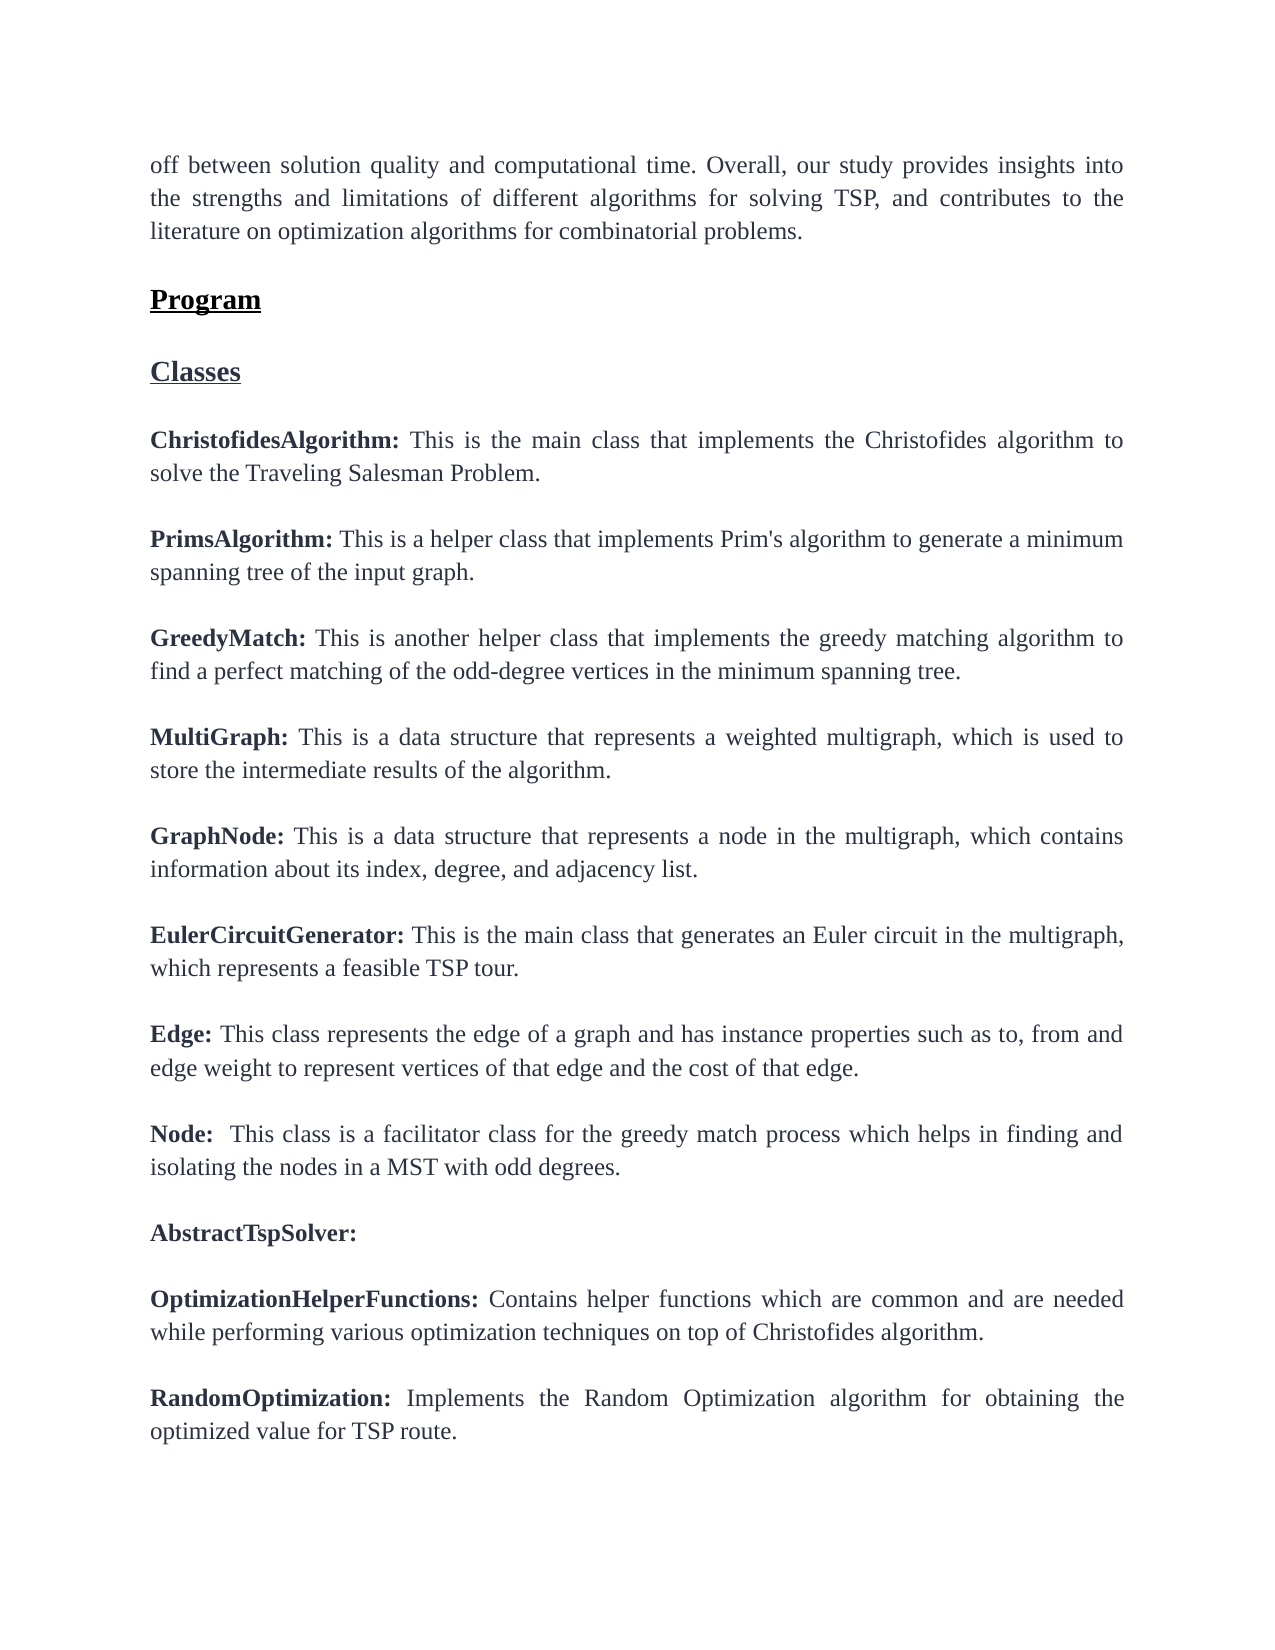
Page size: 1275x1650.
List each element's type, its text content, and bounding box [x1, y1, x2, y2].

text ChristofidesAlgorithm: This is the main class that implements the Christofides algorithm to solve the Traveling Salesman Problem. [150, 425, 1125, 487]
text GraphNode: This is a data structure that represents a node in the multigraph, which contains information about its index, degree, and adjacency list. [150, 821, 1125, 883]
text RandomOptimization: Implements the Random Optimization algorithm for obtaining the optimized value for TSP route. [150, 1383, 1125, 1444]
text OptimizationHelperFunctions: Contains helper functions which are common and are needed while performing various optimization techniques on top of Christofides algorithm. [150, 1284, 1125, 1346]
text GreedyMatch: This is another helper class that implements the greedy matching algorithm to find a perfect matching of the odd-degree vertices in the minimum spanning tree. [150, 623, 1125, 685]
text PrimsAlgorithm: This is a helper class that implements Prim's algorithm to generate a minimum spanning tree of the input graph. [150, 524, 1125, 586]
text EulerCircuitGenerator: This is the main class that generates an Euler circuit in the multigraph, which represents a feasible TSP tour. [150, 921, 1125, 982]
text MultiGraph: This is a data structure that represents a weighted multigraph, which is used to store the intermediate results of the algorithm. [150, 722, 1125, 784]
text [150, 150, 1125, 245]
text Node: This class is a facilitator class for the greedy match process which helps in finding and isolating the nodes in a MST with odd degrees. [150, 1119, 1125, 1180]
text Classes [150, 354, 1125, 387]
text Program [150, 282, 1125, 316]
text Edge: This class represents the edge of a graph and has instance properties such as to, from and edge weight to represent vertices of that edge and the cost of that edge. [150, 1019, 1125, 1081]
text AbstractTspSolver: [150, 1218, 1125, 1246]
